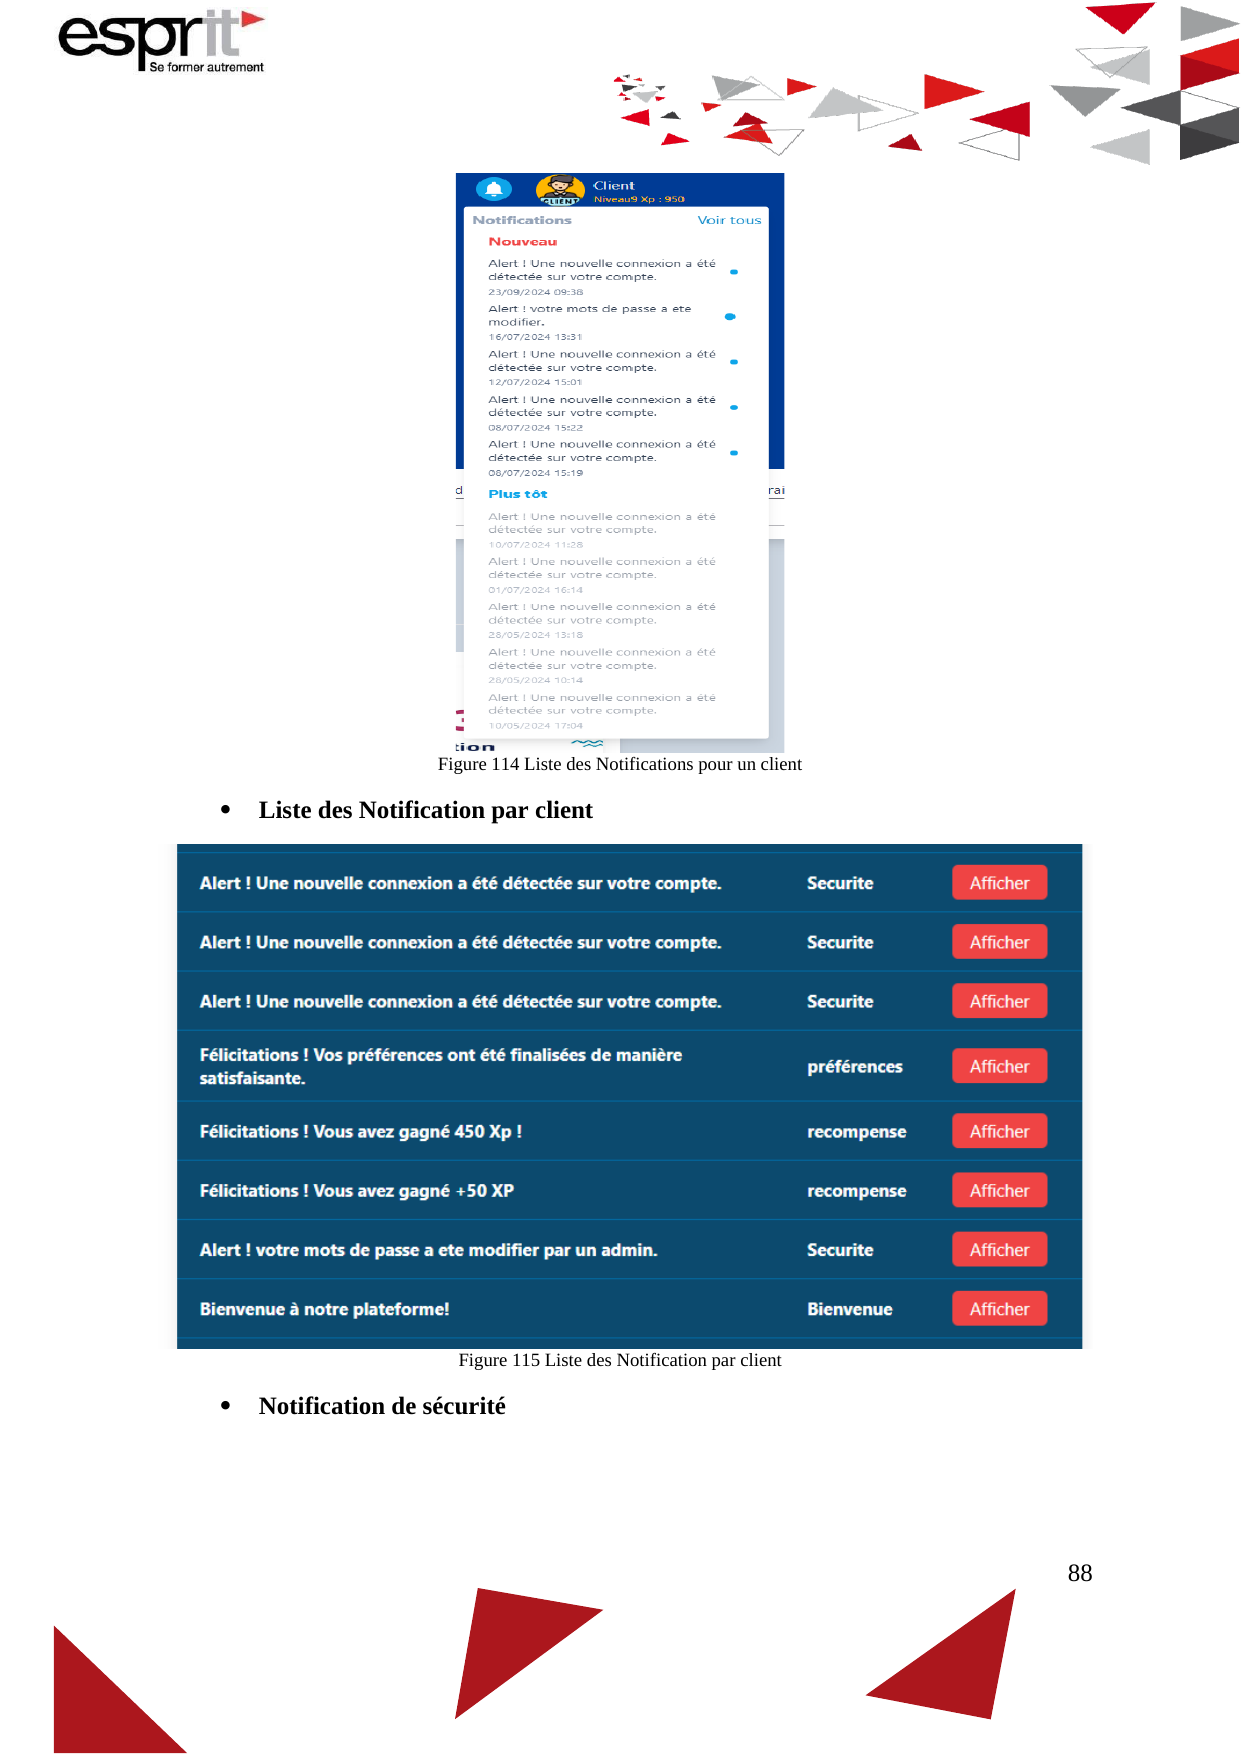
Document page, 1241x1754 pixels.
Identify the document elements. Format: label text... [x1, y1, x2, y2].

list Liste des Notification par client [221, 795, 1093, 824]
picture [613, 0, 1241, 167]
picture [455, 173, 785, 753]
list Notification de sécurité [221, 1391, 1093, 1419]
text Figure 114 Liste des Notifications pour un client [148, 752, 1093, 774]
text Figure 115 Liste des Notification par client [148, 1349, 1093, 1370]
picture [54, 7, 269, 75]
picture [147, 844, 1093, 1349]
